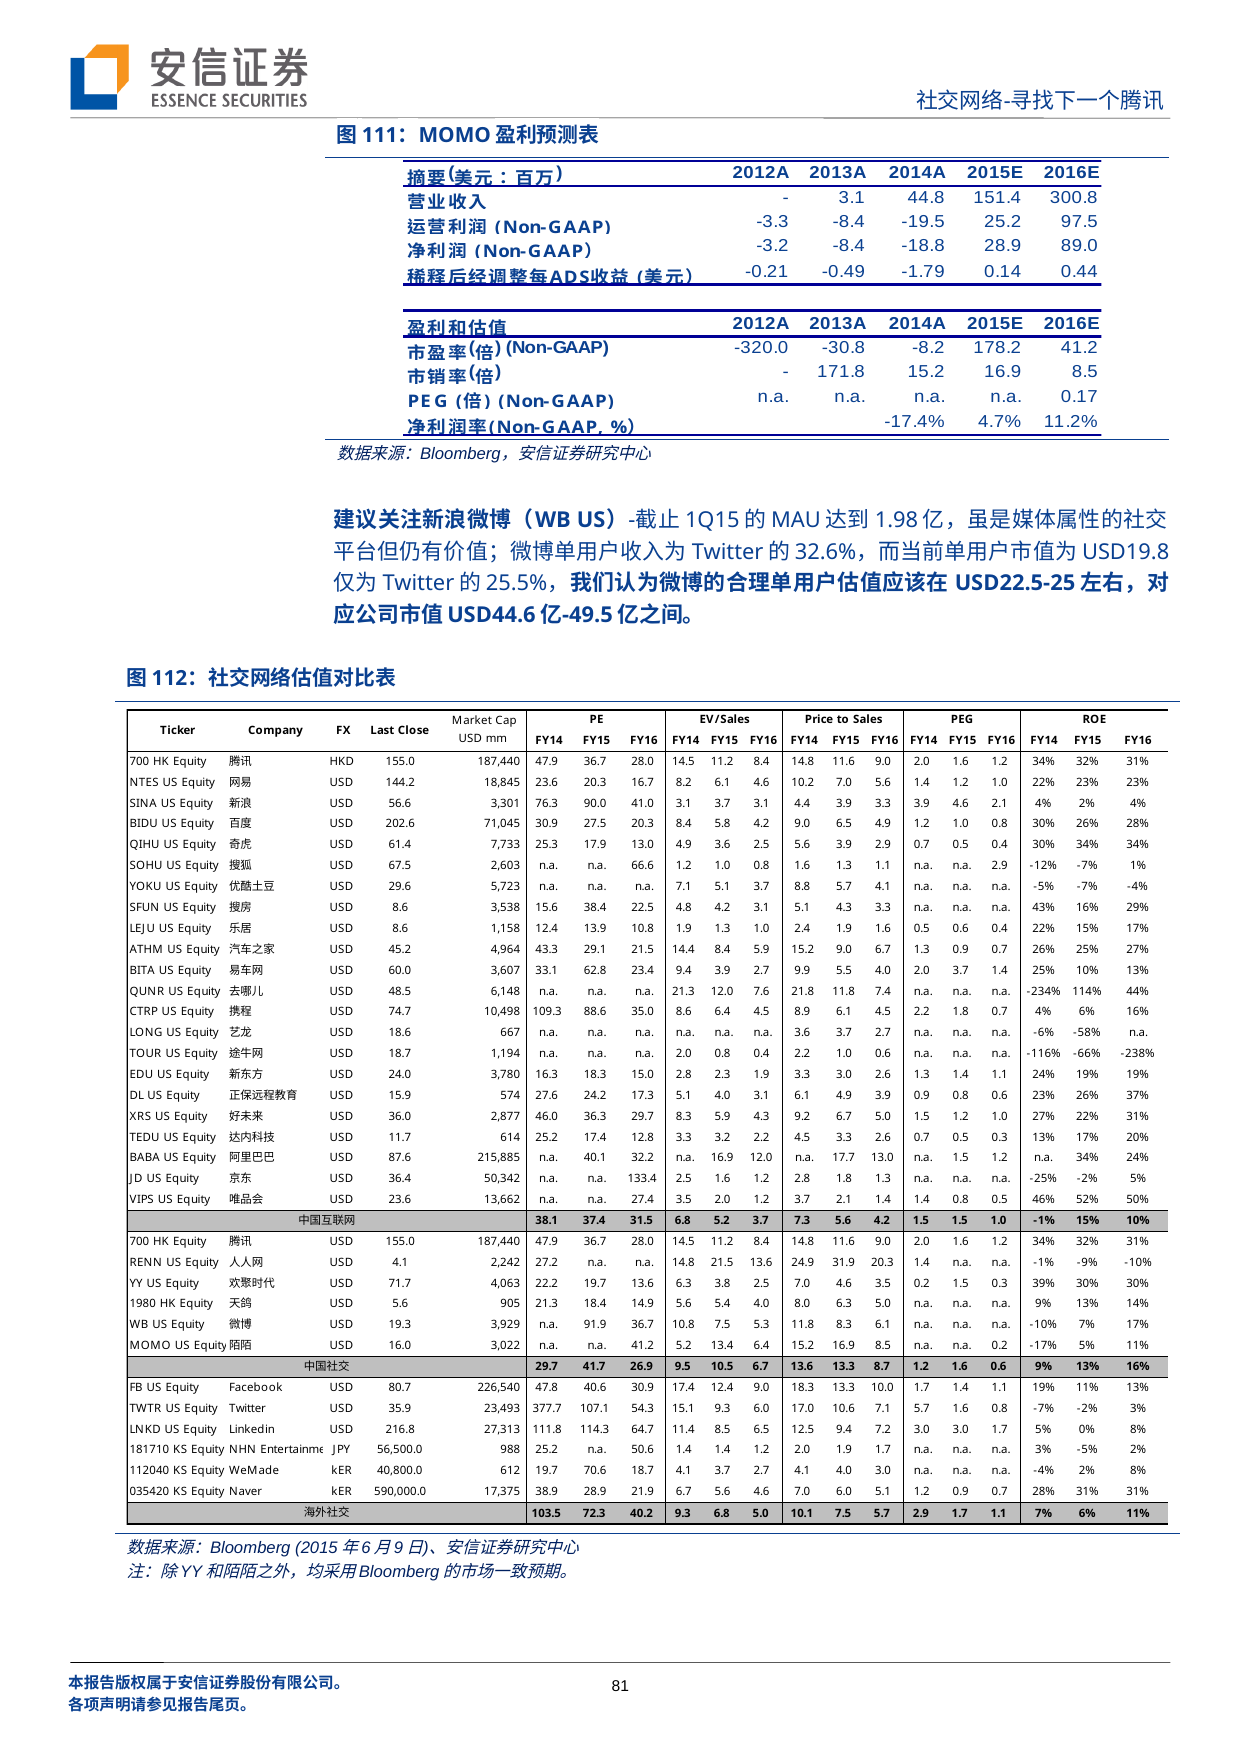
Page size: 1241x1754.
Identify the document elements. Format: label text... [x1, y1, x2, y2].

table_cell 数据来源：Bloomberg，安信证券研究中心 [325, 440, 1169, 469]
table_header 图112：社交网络估值对比表 [115, 661, 1180, 701]
text 建议关注新浪微博（WB US）-截止1Q15的MAU达到1.98亿，虽是媒体属性的社交平台但仍有价值；微博单用户收入为Twitter的32.6%，而当前单用户市值为USD19.8仅为Twitter的25.5%，我们认为微博的合理单用户估值应该在USD22.5-25左右，对应公司市值USD44.6亿-49.5亿之间。 [333, 502, 1169, 629]
table_cell [115, 702, 1180, 1533]
picture [70, 44, 308, 110]
table_cell [337, 158, 1169, 439]
table_cell 数据来源：Bloomberg (2015年6月9日)、安信证券研究中心 注：除YY和陌陌之外，均采用Bloomberg的市场一致预期。 [115, 1534, 1180, 1583]
table_header 图111：MOMO盈利预测表 [325, 118, 1169, 157]
